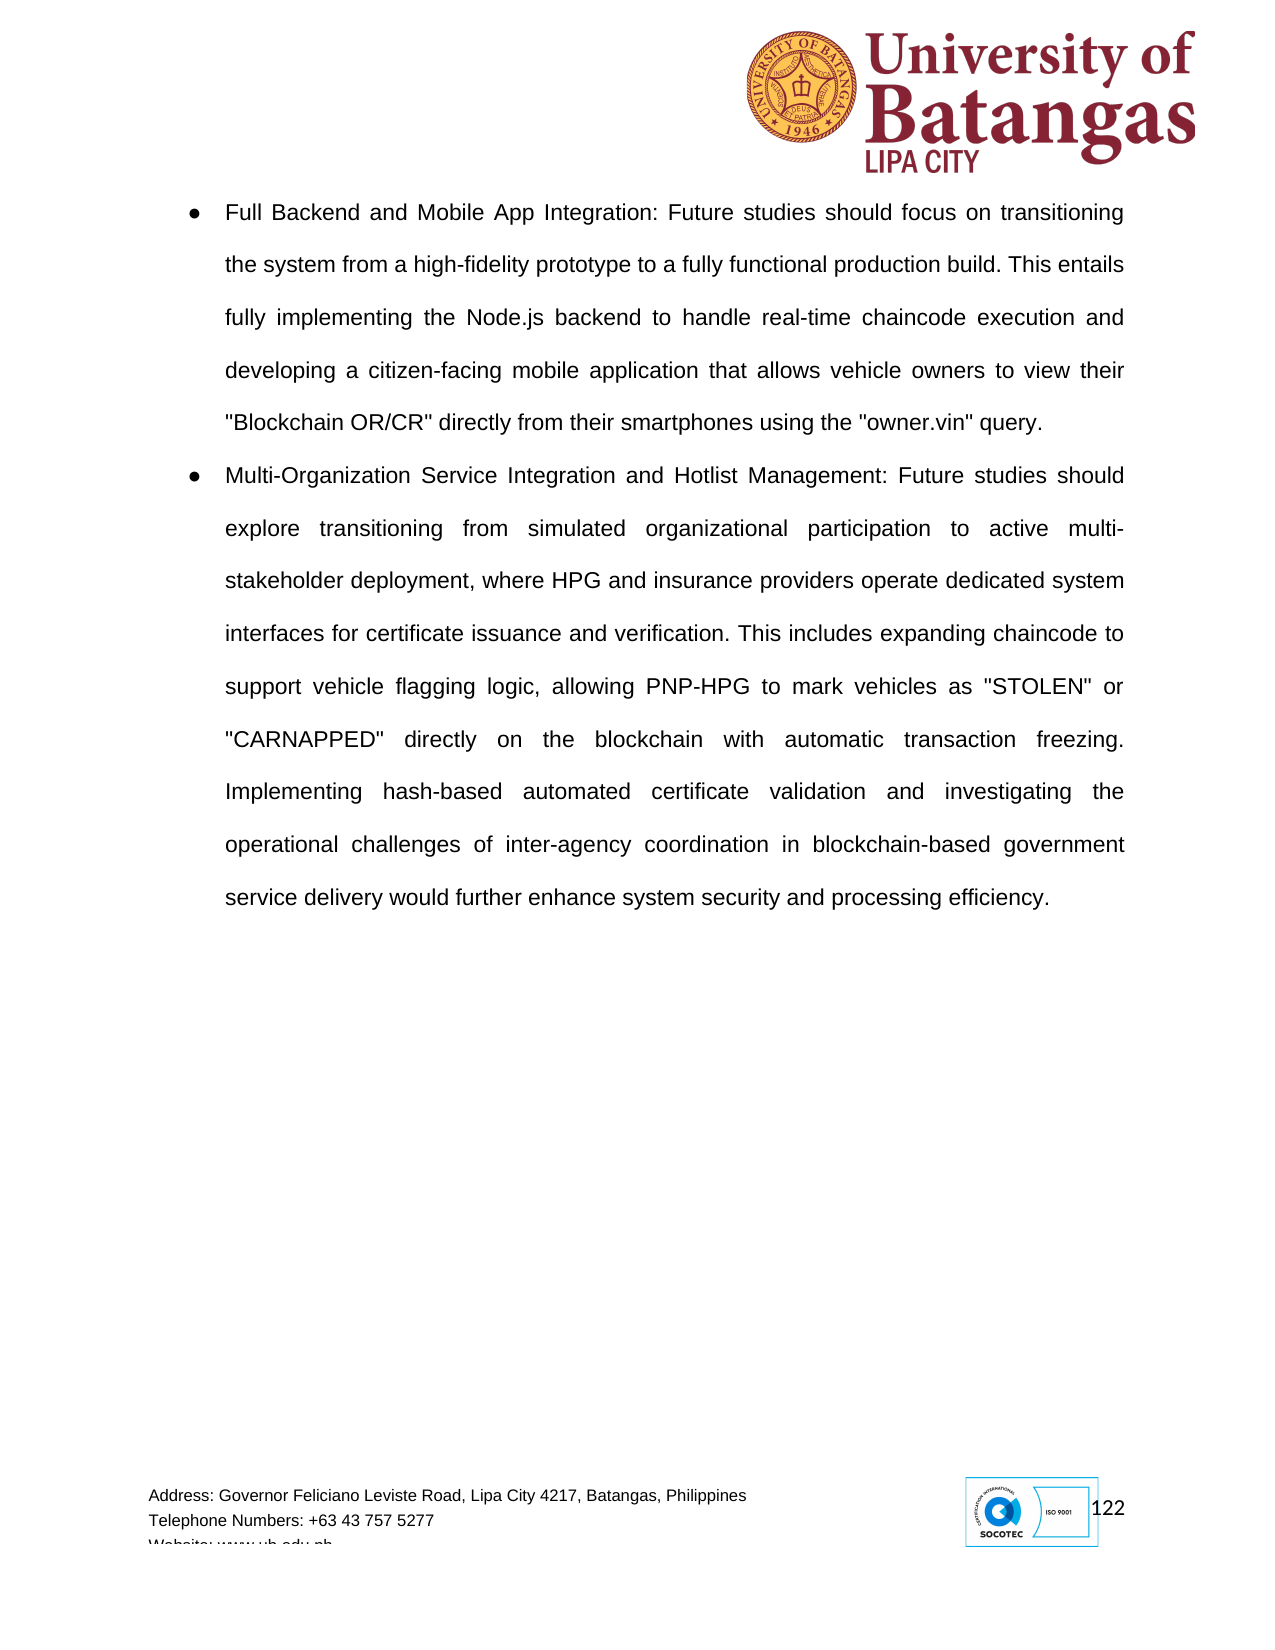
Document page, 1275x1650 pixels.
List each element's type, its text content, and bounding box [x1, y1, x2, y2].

picture [965, 1479, 1099, 1545]
list Full Backend and Mobile App Integration: Future studies should focus on transitioning the system from a high-fidelity prototype to a fully functional production build. This entails fully implementing the Node.js backend to handle real-time chaincode execution and developing a citizen-facing mobile application that allows vehicle owners to view their "Blockchain OR/CR" directly from their smartphones using the "owner.vin" query. [187, 150, 1125, 436]
list Multi-Organization Service Integration and Hotlist Management: Future studies should explore transitioning from simulated organizational participation to active multi-stakeholder deployment, where HPG and insurance providers operate dedicated system interfaces for certificate issuance and verification. This includes expanding chaincode to support vehicle flagging logic, allowing PNP-HPG to mark vehicles as "STOLEN" or "CARNAPPED" directly on the blockchain with automatic transaction freezing. Implementing hash-based automated certificate validation and investigating the operational challenges of inter-agency coordination in blockchain-based government service delivery would further enhance system security and processing efficiency. [187, 462, 1125, 910]
picture [746, 31, 1195, 173]
